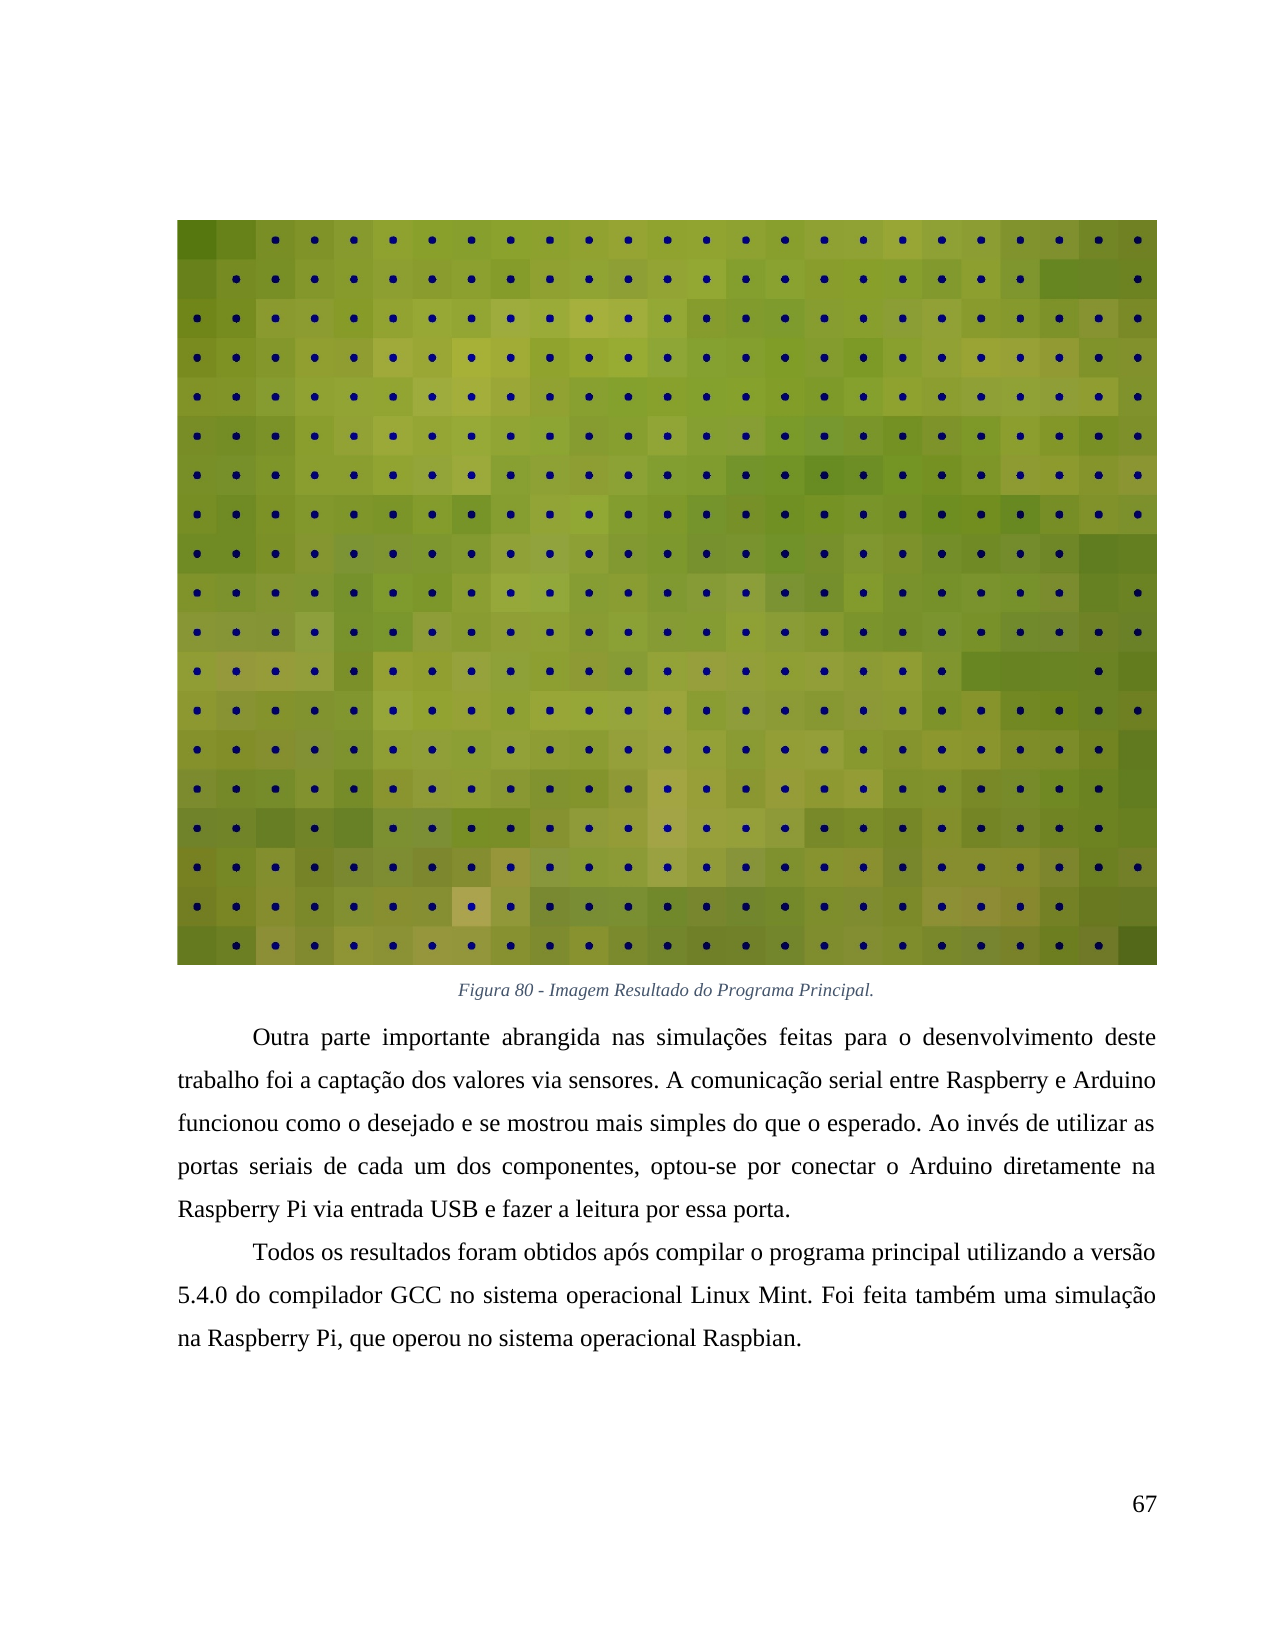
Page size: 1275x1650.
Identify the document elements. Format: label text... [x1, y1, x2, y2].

picture [177, 220, 1157, 965]
text Figura 80 - Imagem Resultado do Programa Principal. [177, 979, 1157, 1001]
text Todos os resultados foram obtidos após compilar o programa principal utilizando a versão 5.4.0 do compilador GCC no sistema operacional Linux Mint. Foi feita também uma simulação na Raspberry Pi, que operou no sistema operacional Raspbian. [177, 1237, 1157, 1352]
text Outra parte importante abrangida nas simulações feitas para o desenvolvimento deste trabalho foi a captação dos valores via sensores. A comunicação serial entre Raspberry e Arduino funcionou como o desejado e se mostrou mais simples do que o esperado. Ao invés de utilizar as portas seriais de cada um dos componentes, optou-se por conectar o Arduino diretamente na Raspberry Pi via entrada USB e fazer a leitura por essa porta. [177, 1022, 1157, 1223]
